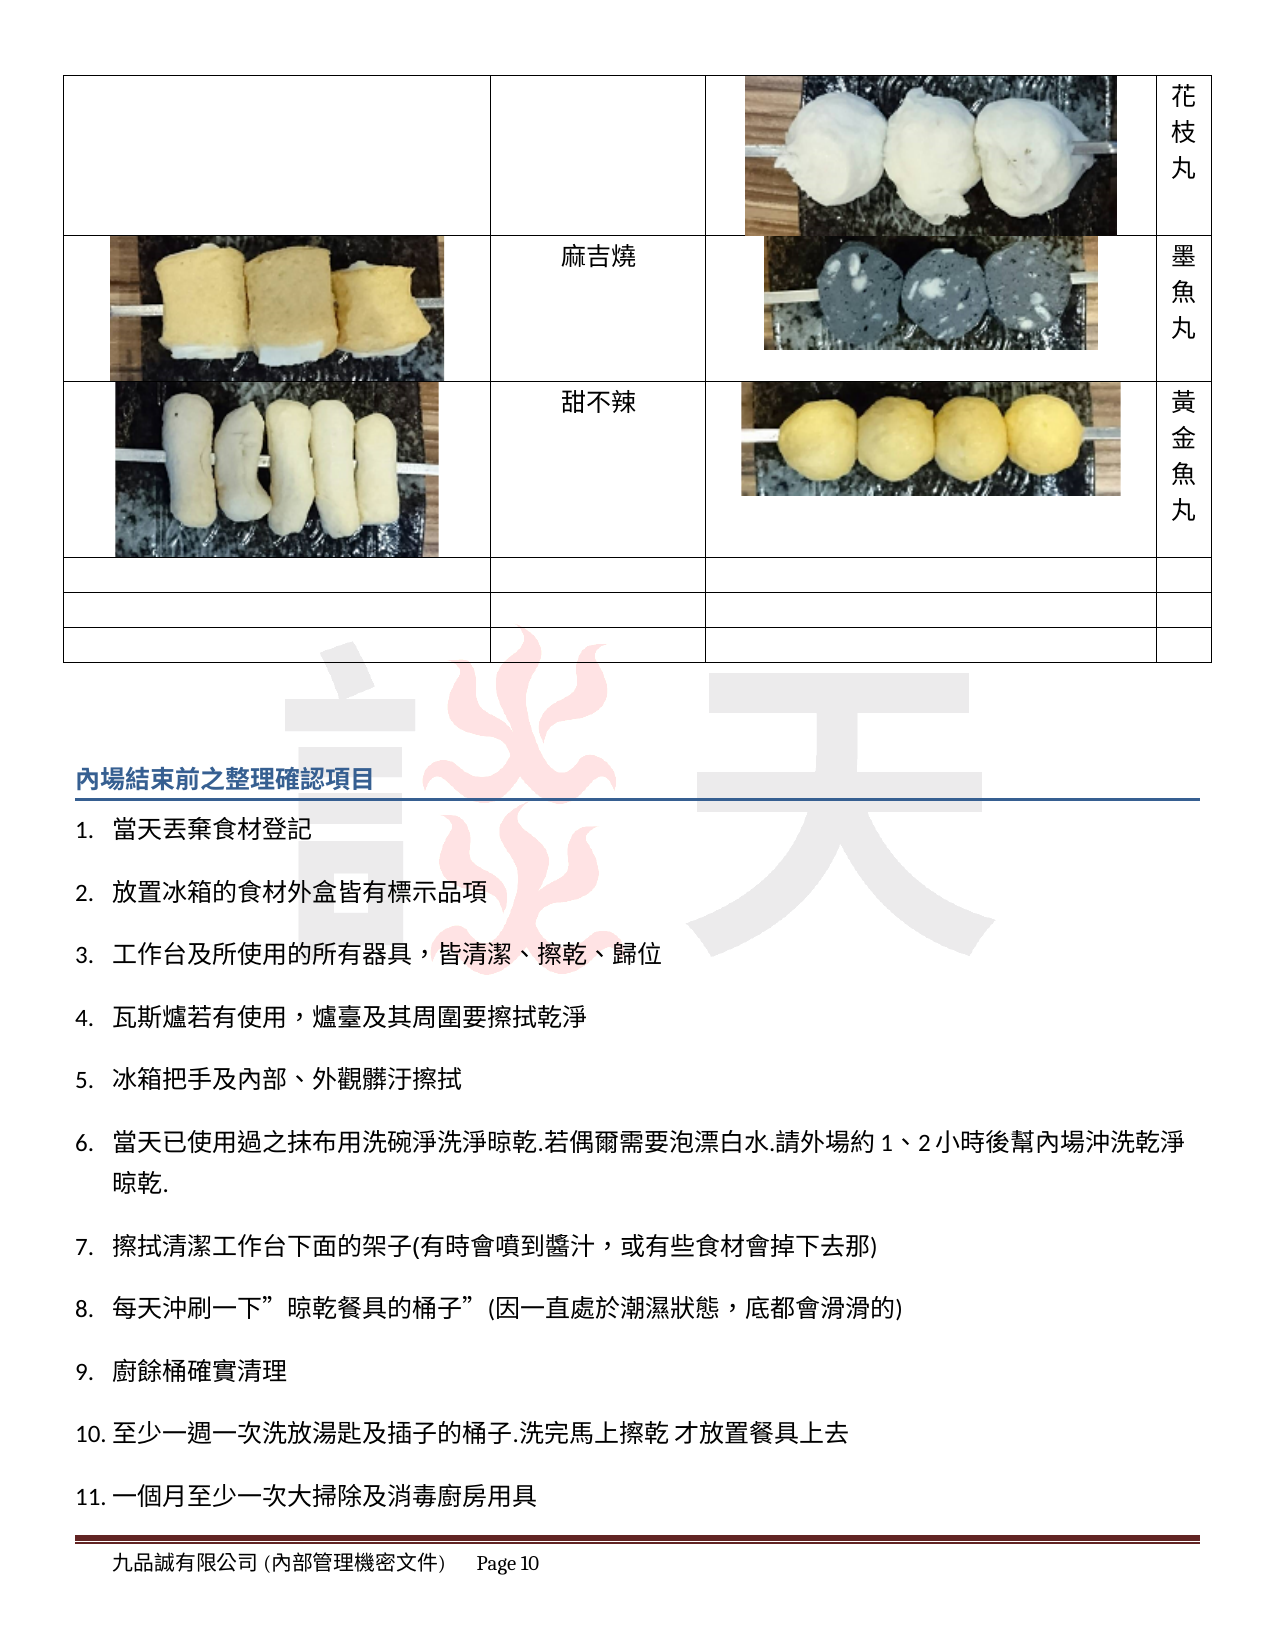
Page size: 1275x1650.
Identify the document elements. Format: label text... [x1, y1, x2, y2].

table_cell [1157, 558, 1211, 592]
table_cell [64, 382, 115, 557]
table_cell [64, 76, 490, 235]
list 當天丟棄食材登記 [75, 809, 1200, 846]
table_cell [491, 628, 705, 662]
picture [741, 382, 1121, 496]
list 廚餘桶確實清理 [75, 1351, 1200, 1387]
table_cell [706, 76, 745, 235]
table_cell [491, 558, 705, 592]
list 工作台及所使用的所有器具，皆清潔、擦乾、歸位 [75, 934, 1200, 971]
table_cell [706, 593, 1156, 627]
picture [745, 76, 1117, 350]
list 當天已使用過之抹布用洗碗淨洗淨晾乾.若偶爾需要泡漂白水.請外場約1、2小時後幫內場沖洗乾淨晾乾. [75, 1122, 1200, 1200]
list 擦拭清潔工作台下面的架子(有時會噴到醬汁，或有些食材會掉下去那) [75, 1226, 1200, 1262]
subtitle 內場結束前之整理確認項目 [75, 760, 1200, 798]
table_cell 墨魚丸 [1157, 236, 1211, 381]
table_cell [1117, 76, 1156, 235]
table_cell 甜不辣 [491, 382, 705, 557]
list 至少一週一次洗放湯匙及插子的桶子.洗完馬上擦乾 才放置餐具上去 [75, 1414, 1200, 1450]
table_cell [64, 628, 490, 662]
table_cell [706, 236, 1156, 381]
list 每天沖刷一下”晾乾餐具的桶子”(因一直處於潮濕狀態，底都會滑滑的) [75, 1289, 1200, 1325]
table_cell 麻吉燒 [491, 236, 705, 381]
table_cell [706, 628, 1156, 662]
list 放置冰箱的食材外盒皆有標示品項 [75, 872, 1200, 908]
list 冰箱把手及內部、外觀髒汙擦拭 [75, 1059, 1200, 1096]
table_cell [64, 558, 490, 592]
table_cell [64, 236, 110, 381]
table_cell [491, 593, 705, 627]
list 瓦斯爐若有使用，爐臺及其周圍要擦拭乾淨 [75, 997, 1200, 1033]
table_cell [706, 558, 1156, 592]
table_cell [1157, 593, 1211, 627]
table_cell [439, 382, 490, 557]
table_cell 花枝丸 [1157, 76, 1211, 235]
table_cell [445, 236, 490, 381]
picture [115, 382, 439, 557]
list 一個月至少一次大掃除及消毒廚房用具 [75, 1476, 1200, 1512]
picture [110, 236, 445, 381]
table_cell [491, 76, 705, 235]
table_cell 黃金魚丸 [1157, 382, 1211, 557]
table_cell [706, 382, 1156, 557]
table_cell [64, 593, 490, 627]
table_cell [1157, 628, 1211, 662]
